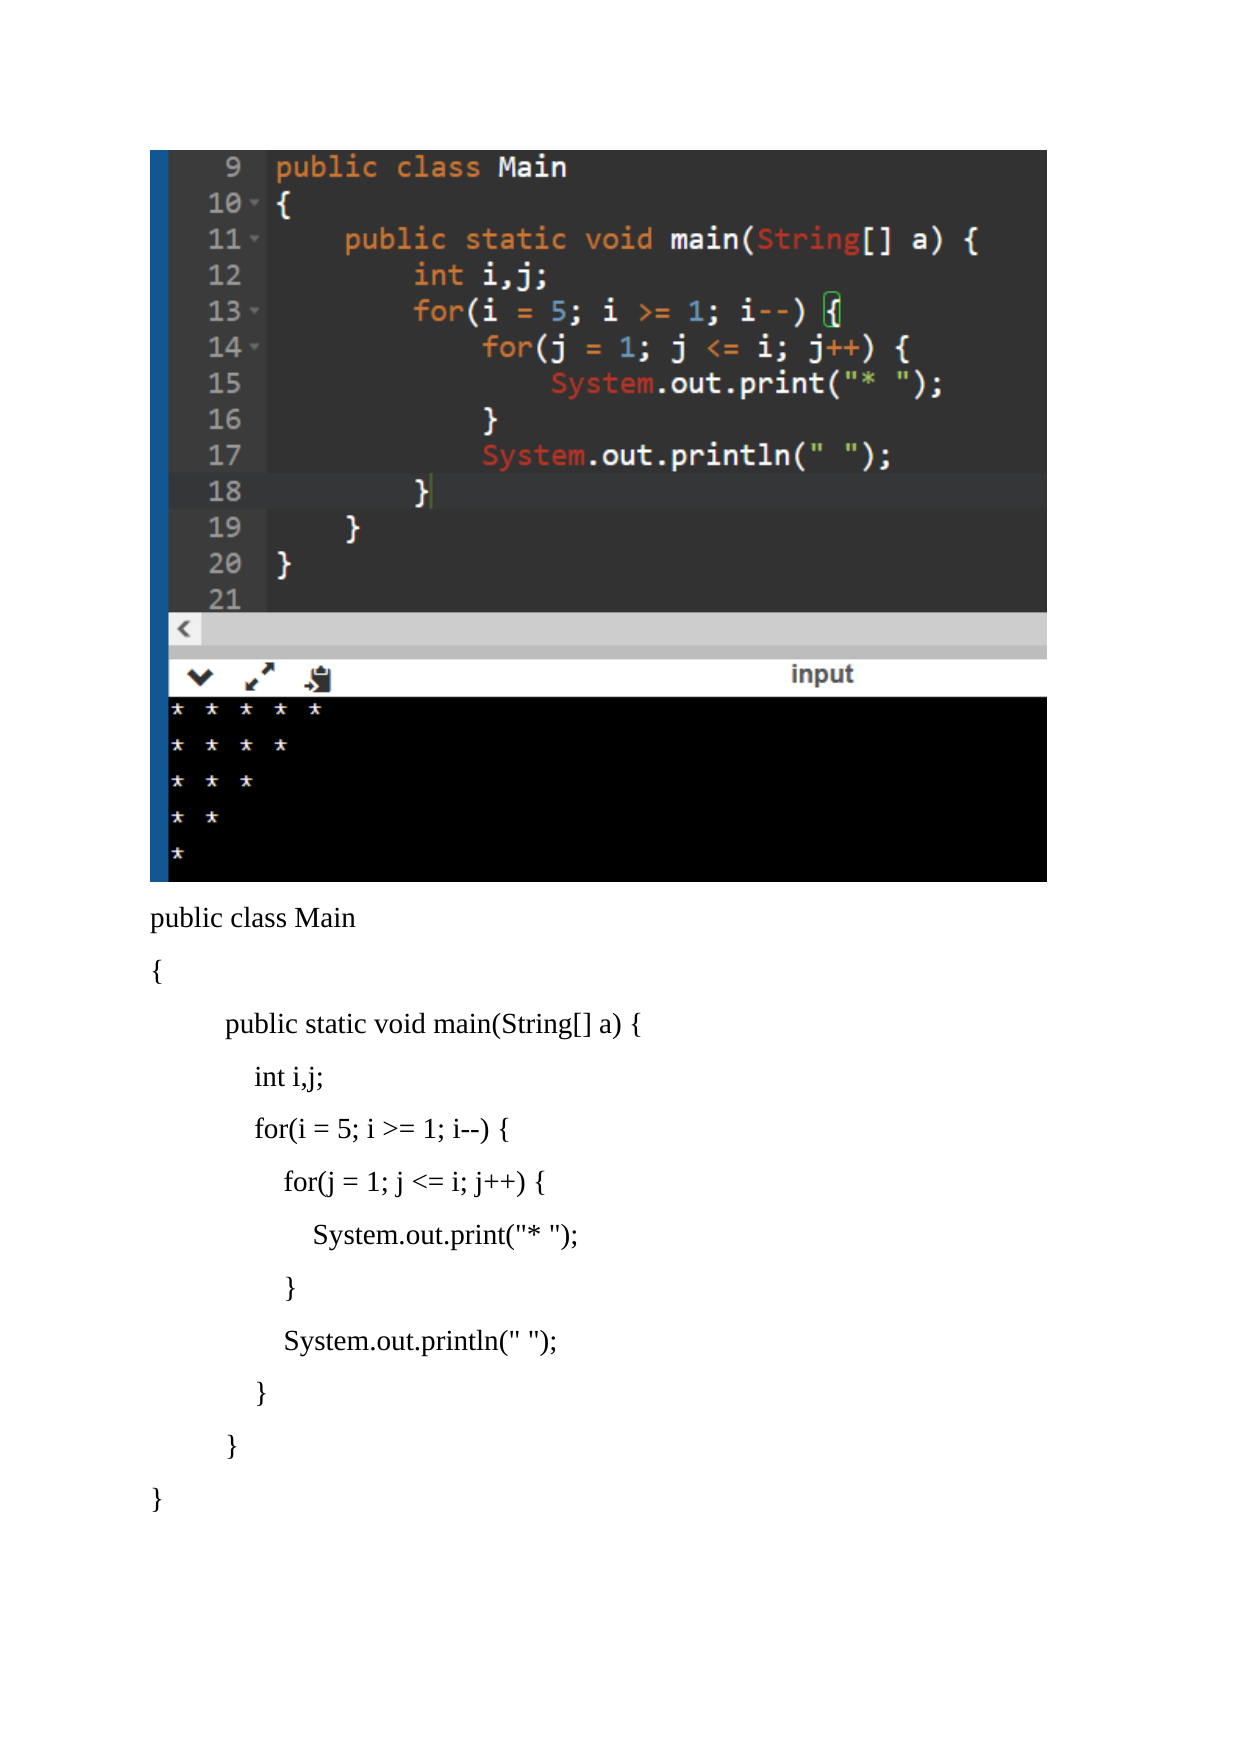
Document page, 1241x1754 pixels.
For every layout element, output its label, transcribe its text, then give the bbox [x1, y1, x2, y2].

text } [150, 1428, 1090, 1462]
text { [150, 953, 1090, 987]
picture [150, 150, 1047, 882]
text } [150, 1270, 1090, 1303]
text public static void main(String[] a) { [150, 1006, 1090, 1039]
text System.out.println(" "); [150, 1323, 1090, 1356]
text } [150, 1481, 1090, 1515]
text for(i = 5; i >= 1; i--) { [150, 1111, 1090, 1145]
text } [150, 1376, 1090, 1409]
text int i,j; [150, 1059, 1090, 1092]
text public class Main [150, 900, 1090, 934]
text System.out.print("* "); [150, 1217, 1090, 1251]
text for(j = 1; j <= i; j++) { [150, 1164, 1090, 1198]
